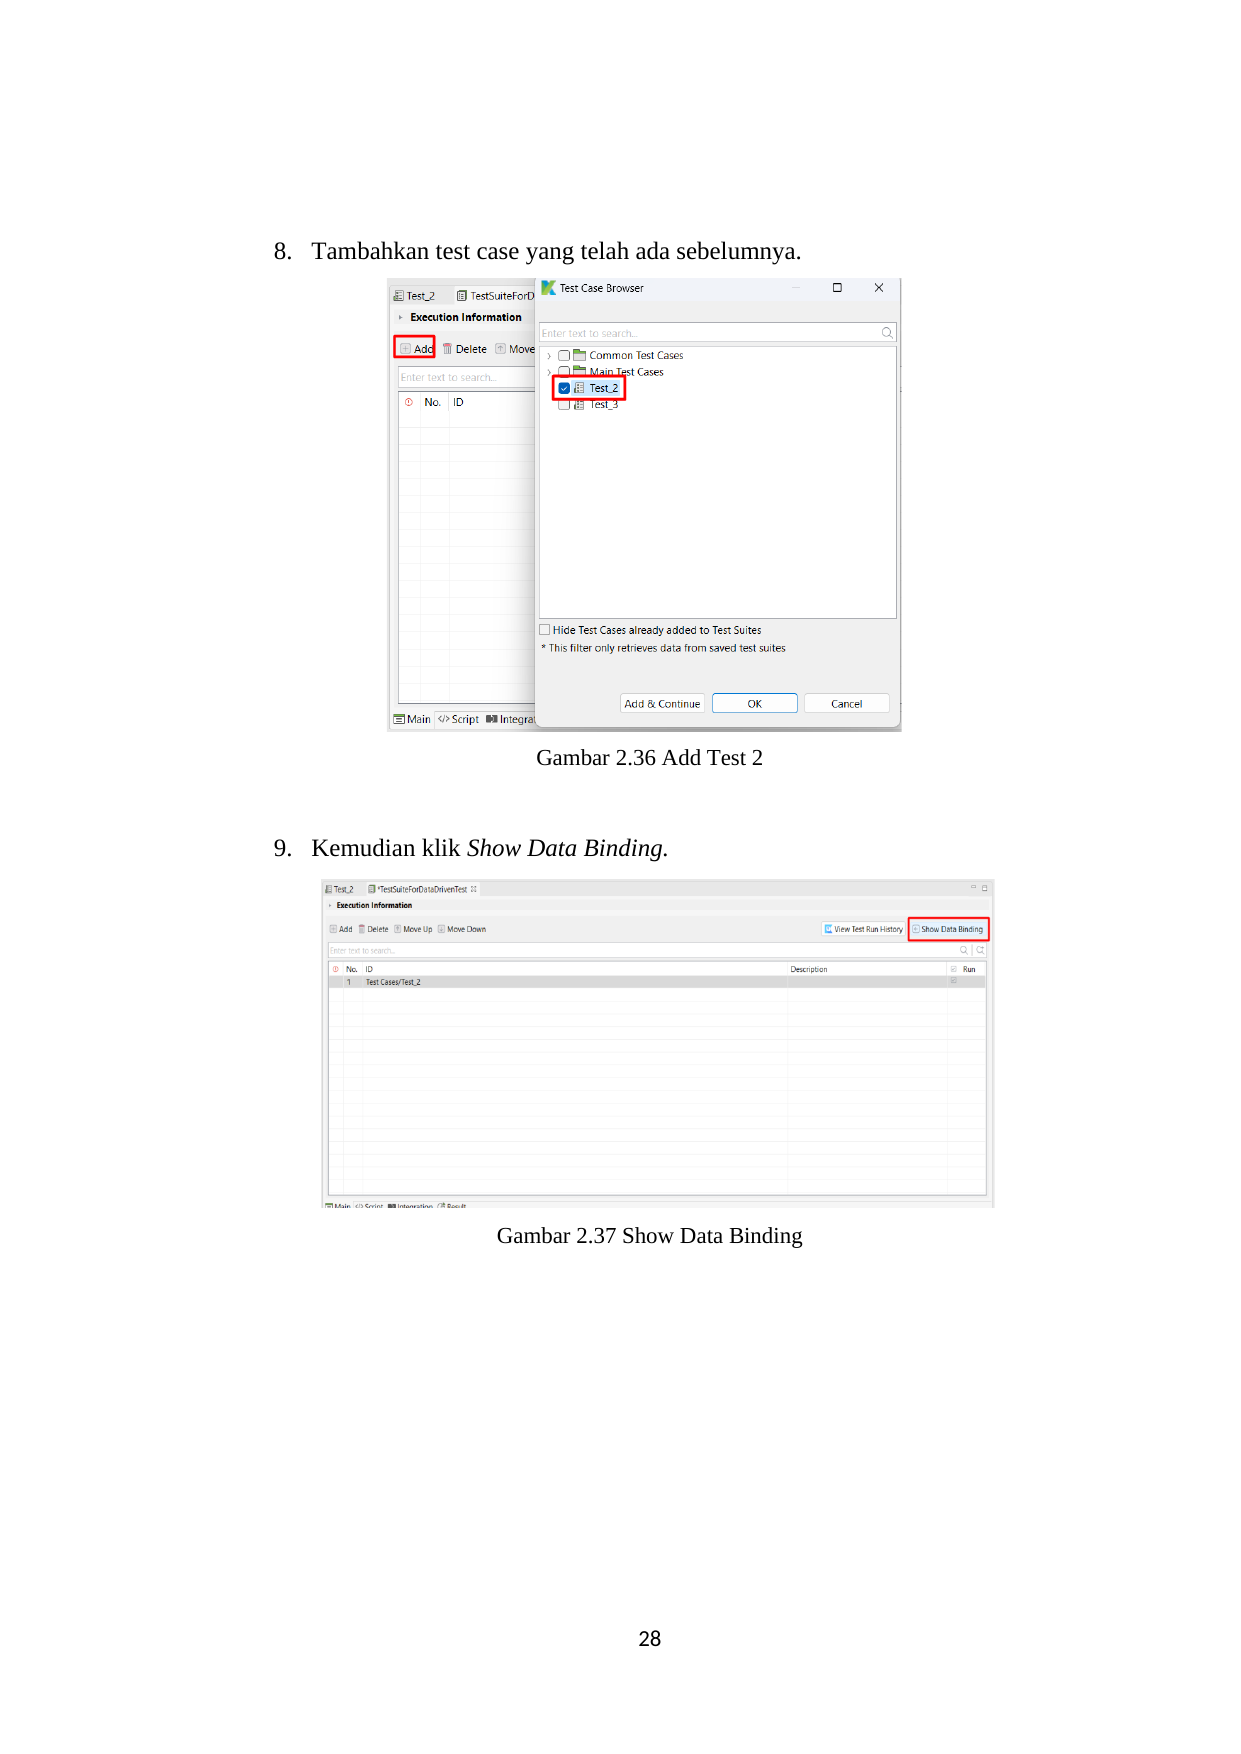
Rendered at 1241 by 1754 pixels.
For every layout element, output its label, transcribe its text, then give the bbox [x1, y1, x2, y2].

picture [321, 879, 995, 1208]
picture [386, 278, 902, 732]
list Kemudian klik Show Data Binding. [274, 833, 1063, 862]
list Tambahkan test case yang telah ada sebelumnya. [274, 236, 1063, 265]
